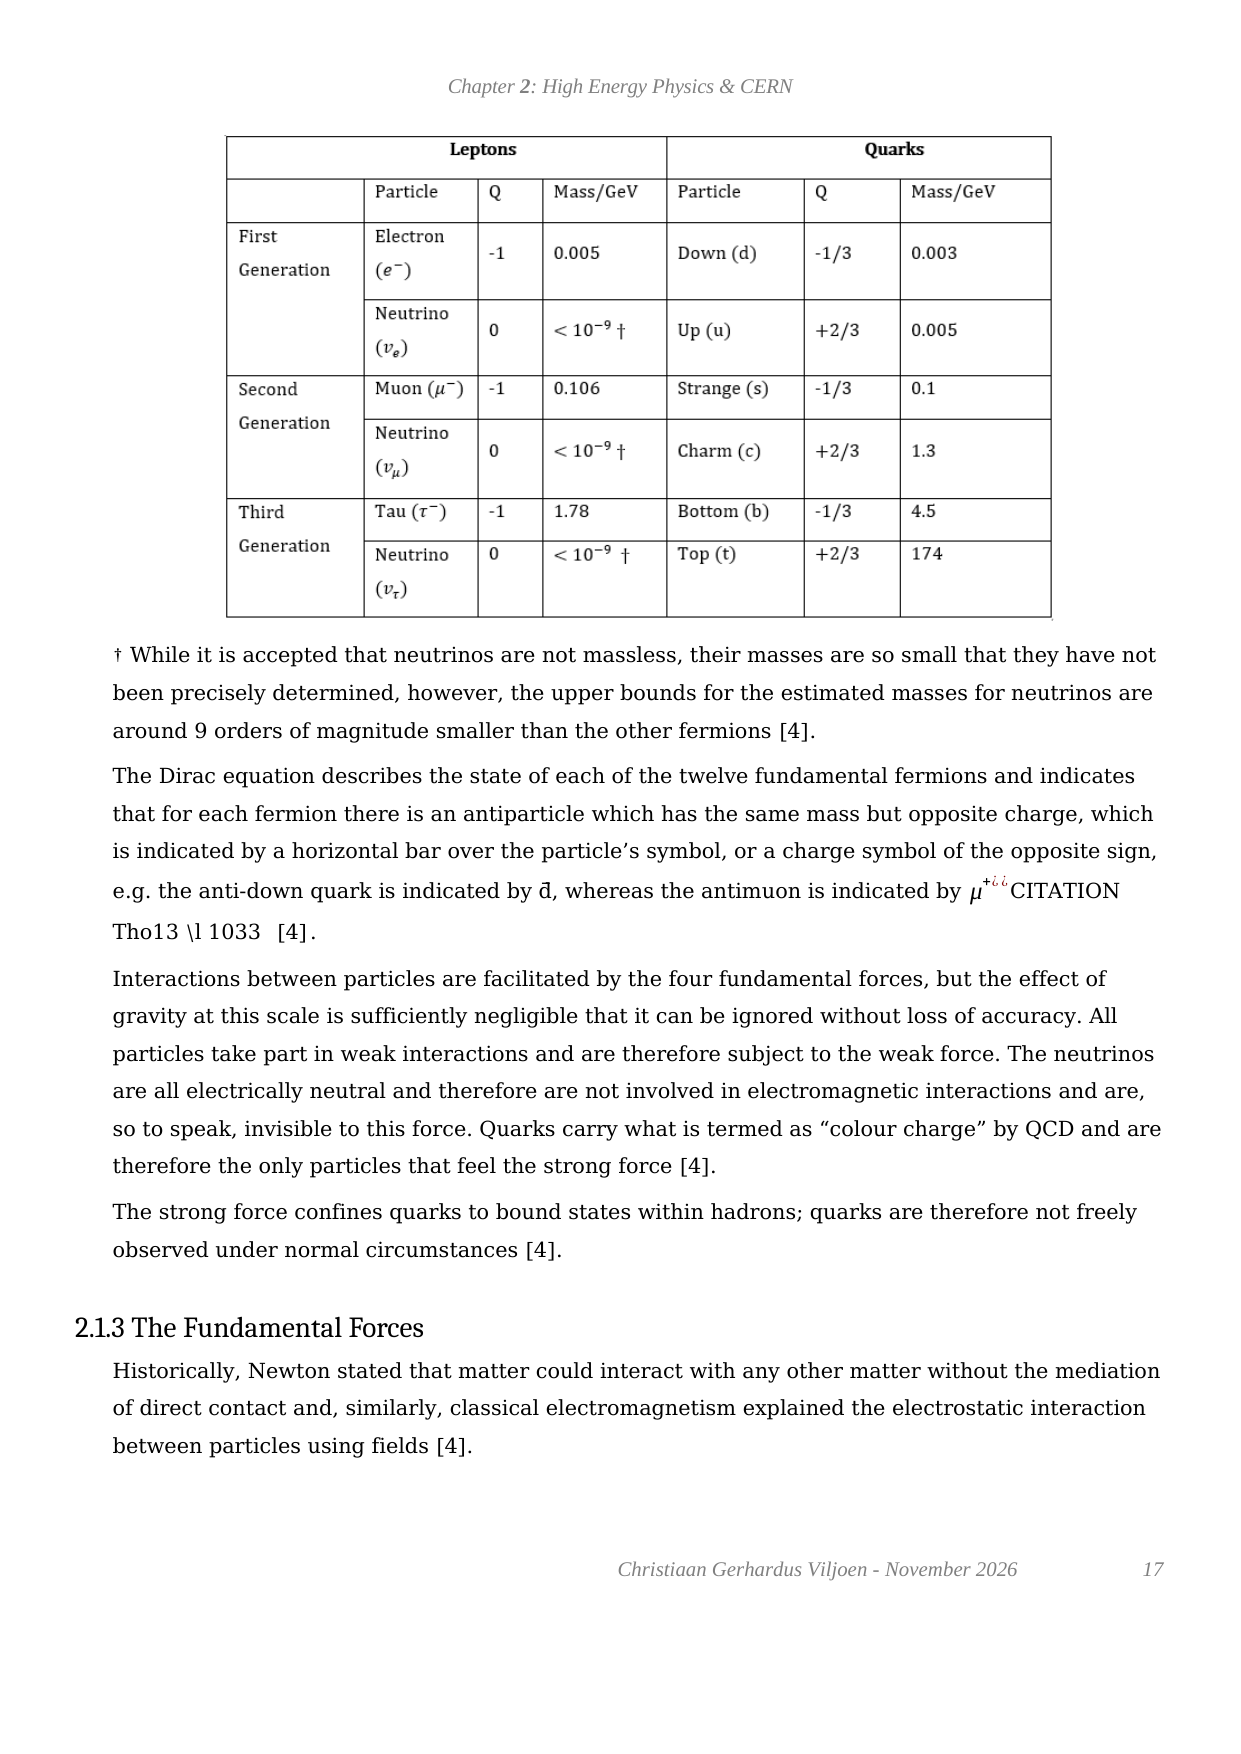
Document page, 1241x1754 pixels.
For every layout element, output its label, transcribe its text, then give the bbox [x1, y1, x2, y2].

text The strong force confines quarks to bound states within hadrons; quarks are therefore not freely observed under normal circumstances. [112, 1199, 1165, 1261]
text Historically, Newton stated that matter could interact with any other matter without the mediation of direct contact and, similarly, classical electromagnetism explained the electrostatic interaction between particles using fields. [112, 1357, 1165, 1457]
subtitle The Fundamental Forces [75, 1311, 1165, 1345]
text The Dirac equation describes the state of each of the twelve fundamental fermions and indicates that for each fermion there is an antiparticle which has the same mass but opposite charge, which is indicated by a horizontal bar over the particle’s symbol, or a charge symbol of the opposite sign, e.g. the anti-down quark is indicated by d̅, whereas the antimuon is indicated by . [112, 763, 1165, 945]
text Interactions between particles are facilitated by the four fundamental forces, but the effect of gravity at this scale is sufficiently negligible that it can be ignored without loss of accuracy. All particles take part in weak interactions and are therefore subject to the weak force. The neutrinos are all electrically neutral and therefore are not involved in electromagnetic interactions and are, so to speak, invisible to this force. Quarks carry what is termed as “colour charge” by QCD and are therefore the only particles that feel the strong force. [112, 966, 1165, 1178]
picture [224, 135, 1054, 621]
text † While it is accepted that neutrinos are not massless, their masses are so small that they have not been precisely determined, however, the upper bounds for the estimated masses for neutrinos are around 9 orders of magnitude smaller than the other fermions . [112, 642, 1165, 742]
